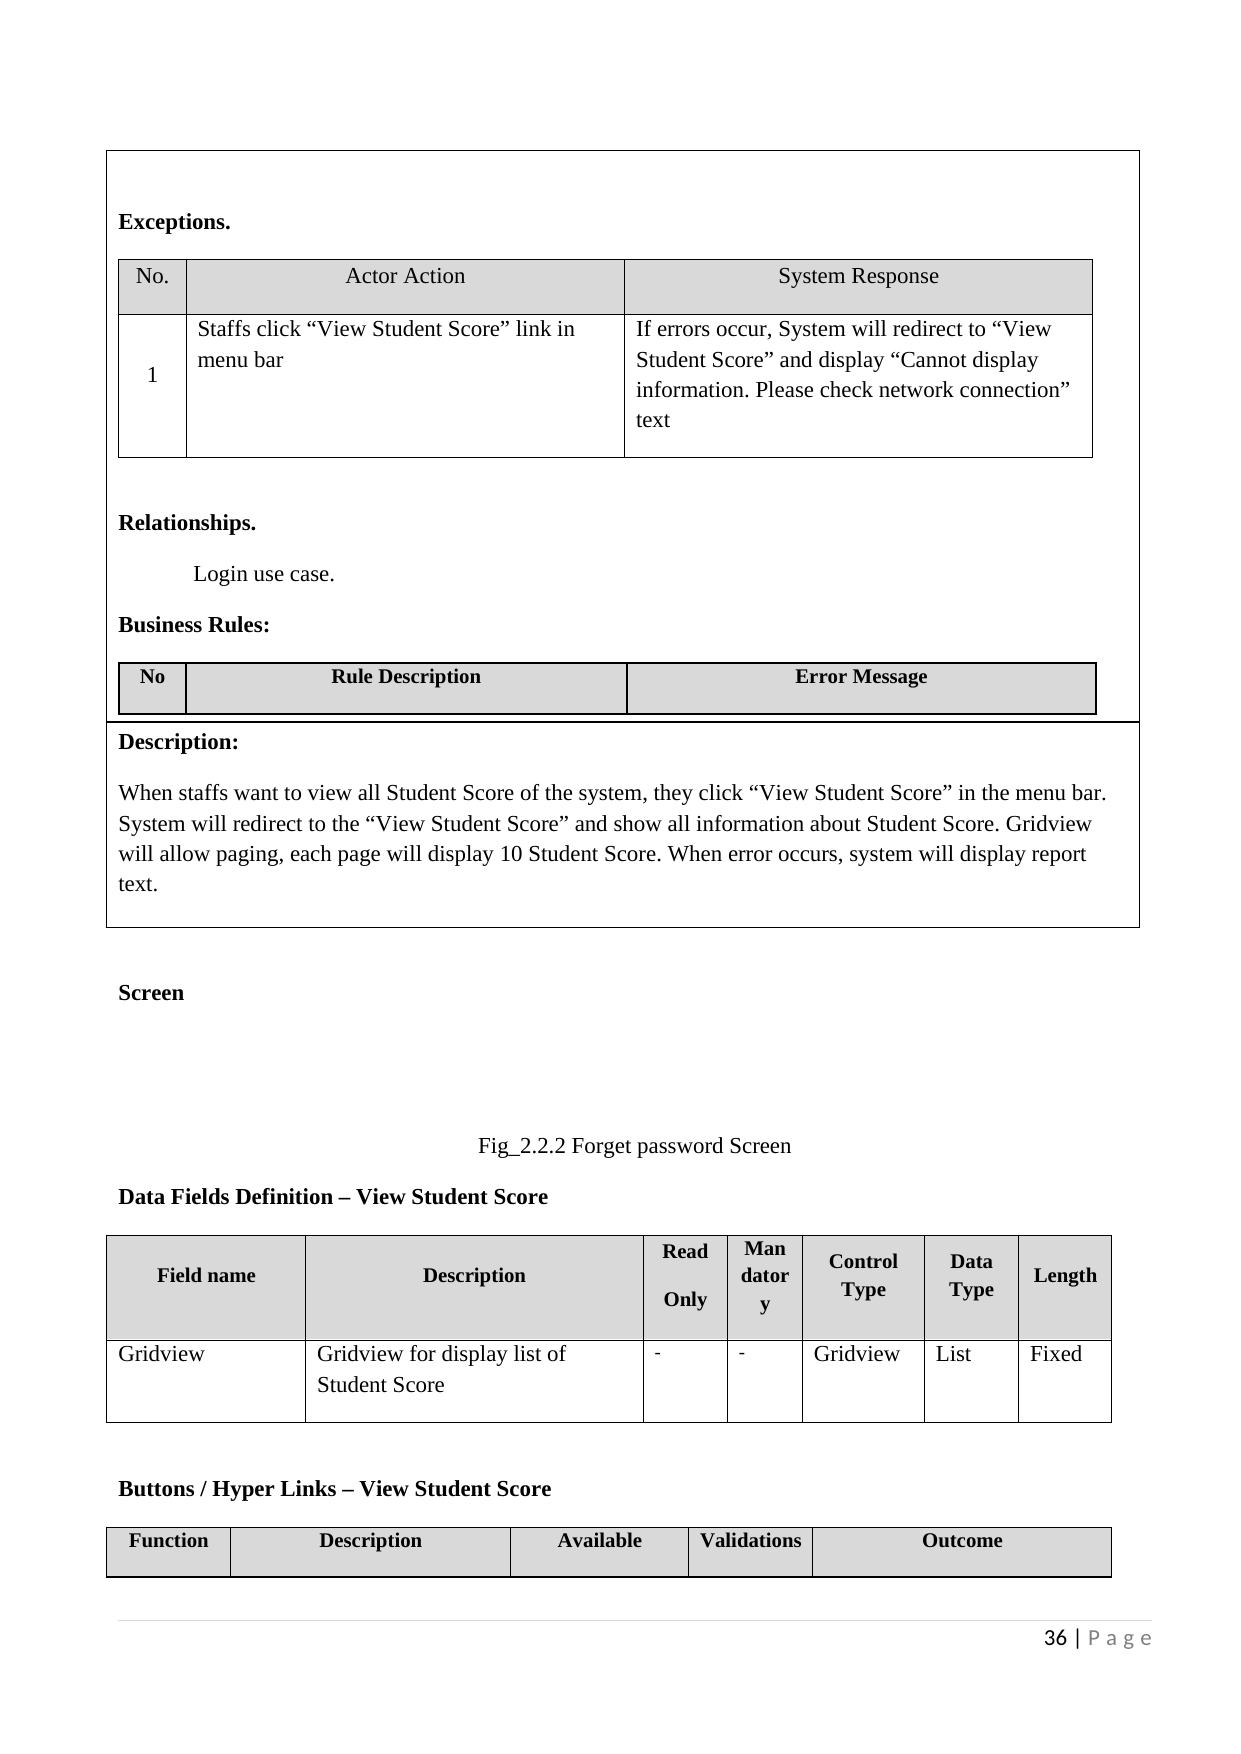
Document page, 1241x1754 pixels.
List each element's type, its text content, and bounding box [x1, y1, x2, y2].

table_header Length [1019, 1236, 1111, 1339]
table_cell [107, 151, 1139, 721]
table_cell Gridview [107, 1341, 305, 1422]
table_header Read Only [644, 1236, 727, 1339]
text Buttons / Hyper Links – View Student Score [118, 1476, 1152, 1502]
table_header Function [107, 1528, 230, 1576]
table_cell - [728, 1341, 802, 1422]
text Data Fields Definition – View Student Score [118, 1183, 1152, 1210]
table_cell Description: When staffs want to view all Student Score of the system, they click “View Student Score” in the menu bar. System will redirect to the “View Student Score” and show all information about Student Score. Gridview will allow paging, each page will display 10 Student Score. When error occurs, system will display report text. [107, 723, 1139, 927]
text Screen [118, 979, 1152, 1006]
table_header Available Criteria [511, 1528, 688, 1576]
table_header Validations [689, 1528, 812, 1576]
table_header Description [306, 1236, 643, 1339]
table_cell Fixed [1019, 1341, 1111, 1422]
table_header Outcome [813, 1528, 1111, 1576]
text Fig_2.2.2 Forget password Screen [118, 1132, 1152, 1159]
table_cell Gridview for display list of Student Score [306, 1341, 643, 1422]
table_header Control Type [803, 1236, 924, 1339]
table_cell - [644, 1341, 727, 1422]
table_header Data Type [925, 1236, 1018, 1339]
table_header Field name [107, 1236, 305, 1339]
table_cell Gridview [803, 1341, 924, 1422]
table_header Mandatory [728, 1236, 802, 1339]
table_header Description [231, 1528, 510, 1576]
table_cell List [925, 1341, 1018, 1422]
